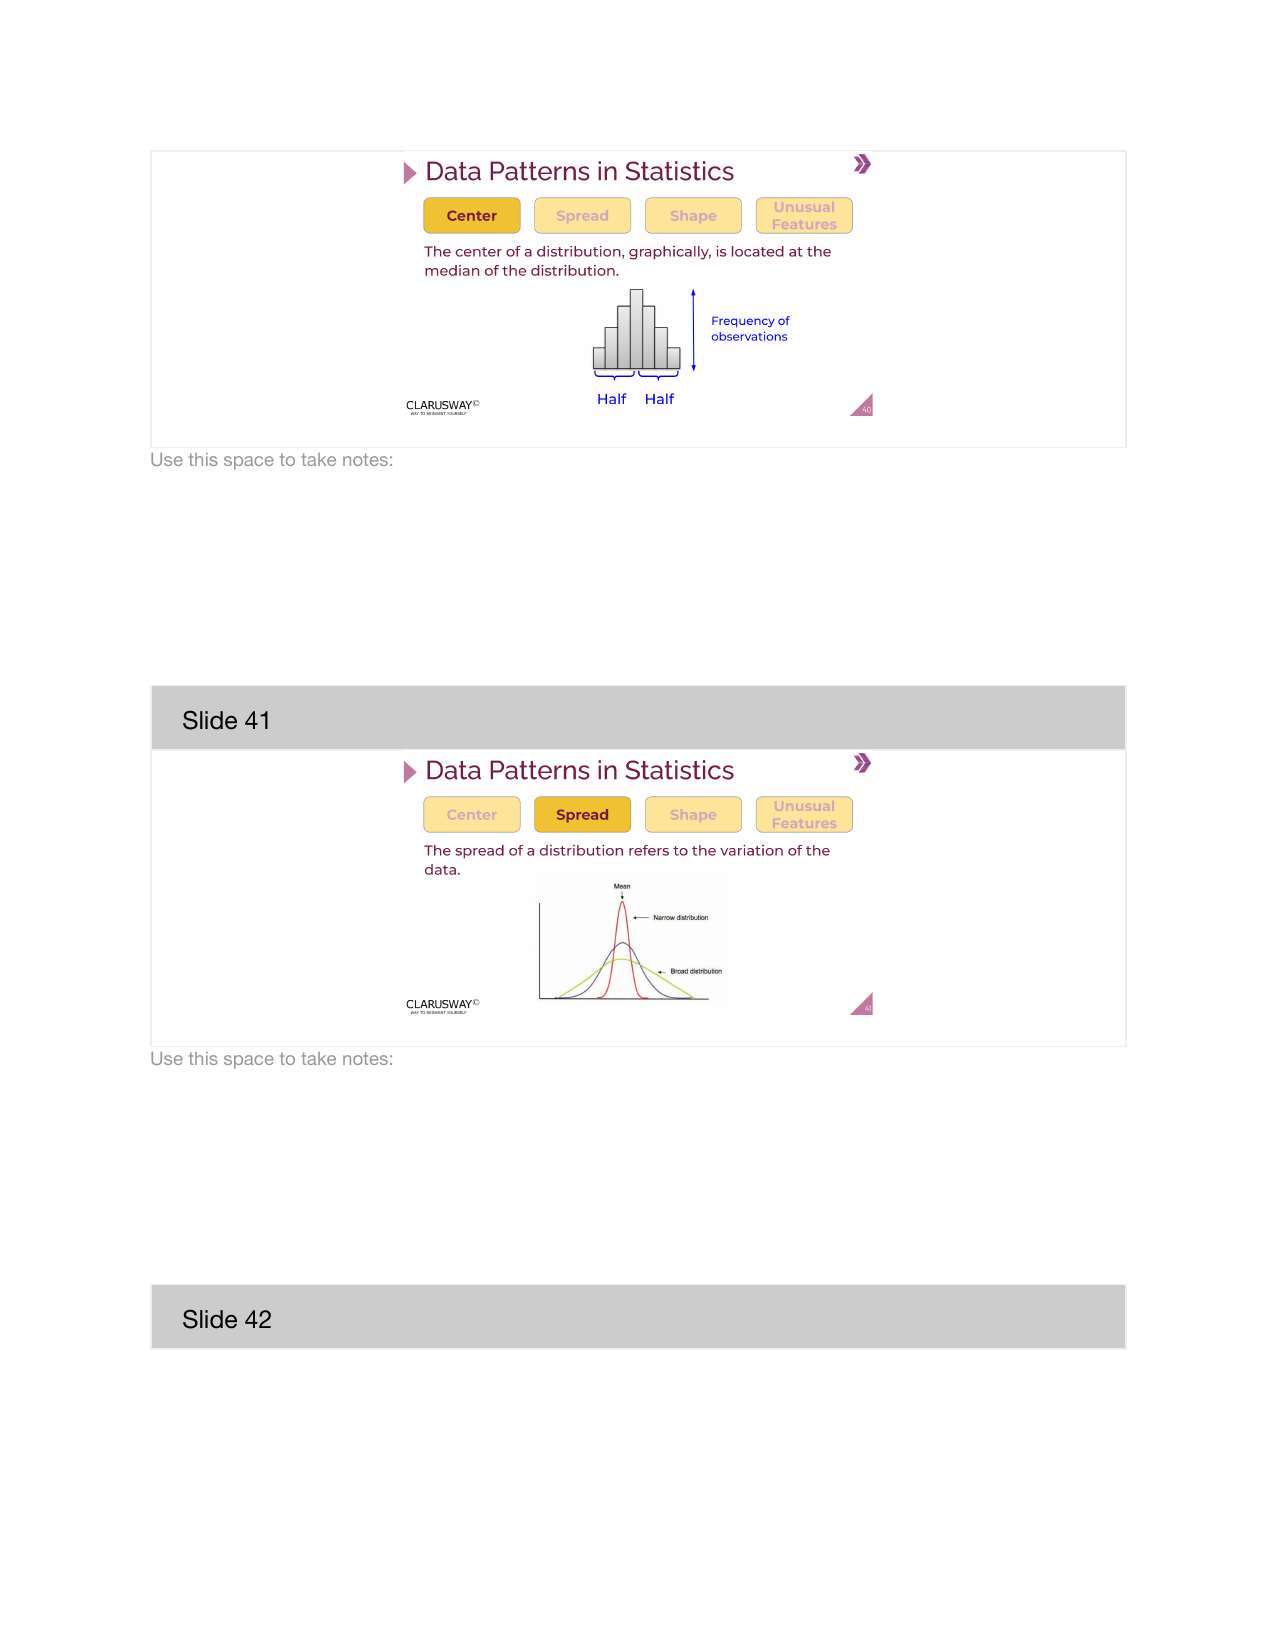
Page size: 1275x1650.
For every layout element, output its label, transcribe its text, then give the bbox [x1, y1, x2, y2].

picture [403, 151, 873, 416]
table_header Slide 41 [152, 686, 1125, 749]
table_header Slide 42 [152, 1285, 1125, 1348]
table_cell [152, 152, 1125, 447]
table_cell [152, 751, 1125, 1046]
picture [403, 750, 873, 1015]
text Use this space to take notes: [150, 1047, 1125, 1071]
text Use this space to take notes: [150, 448, 1125, 472]
